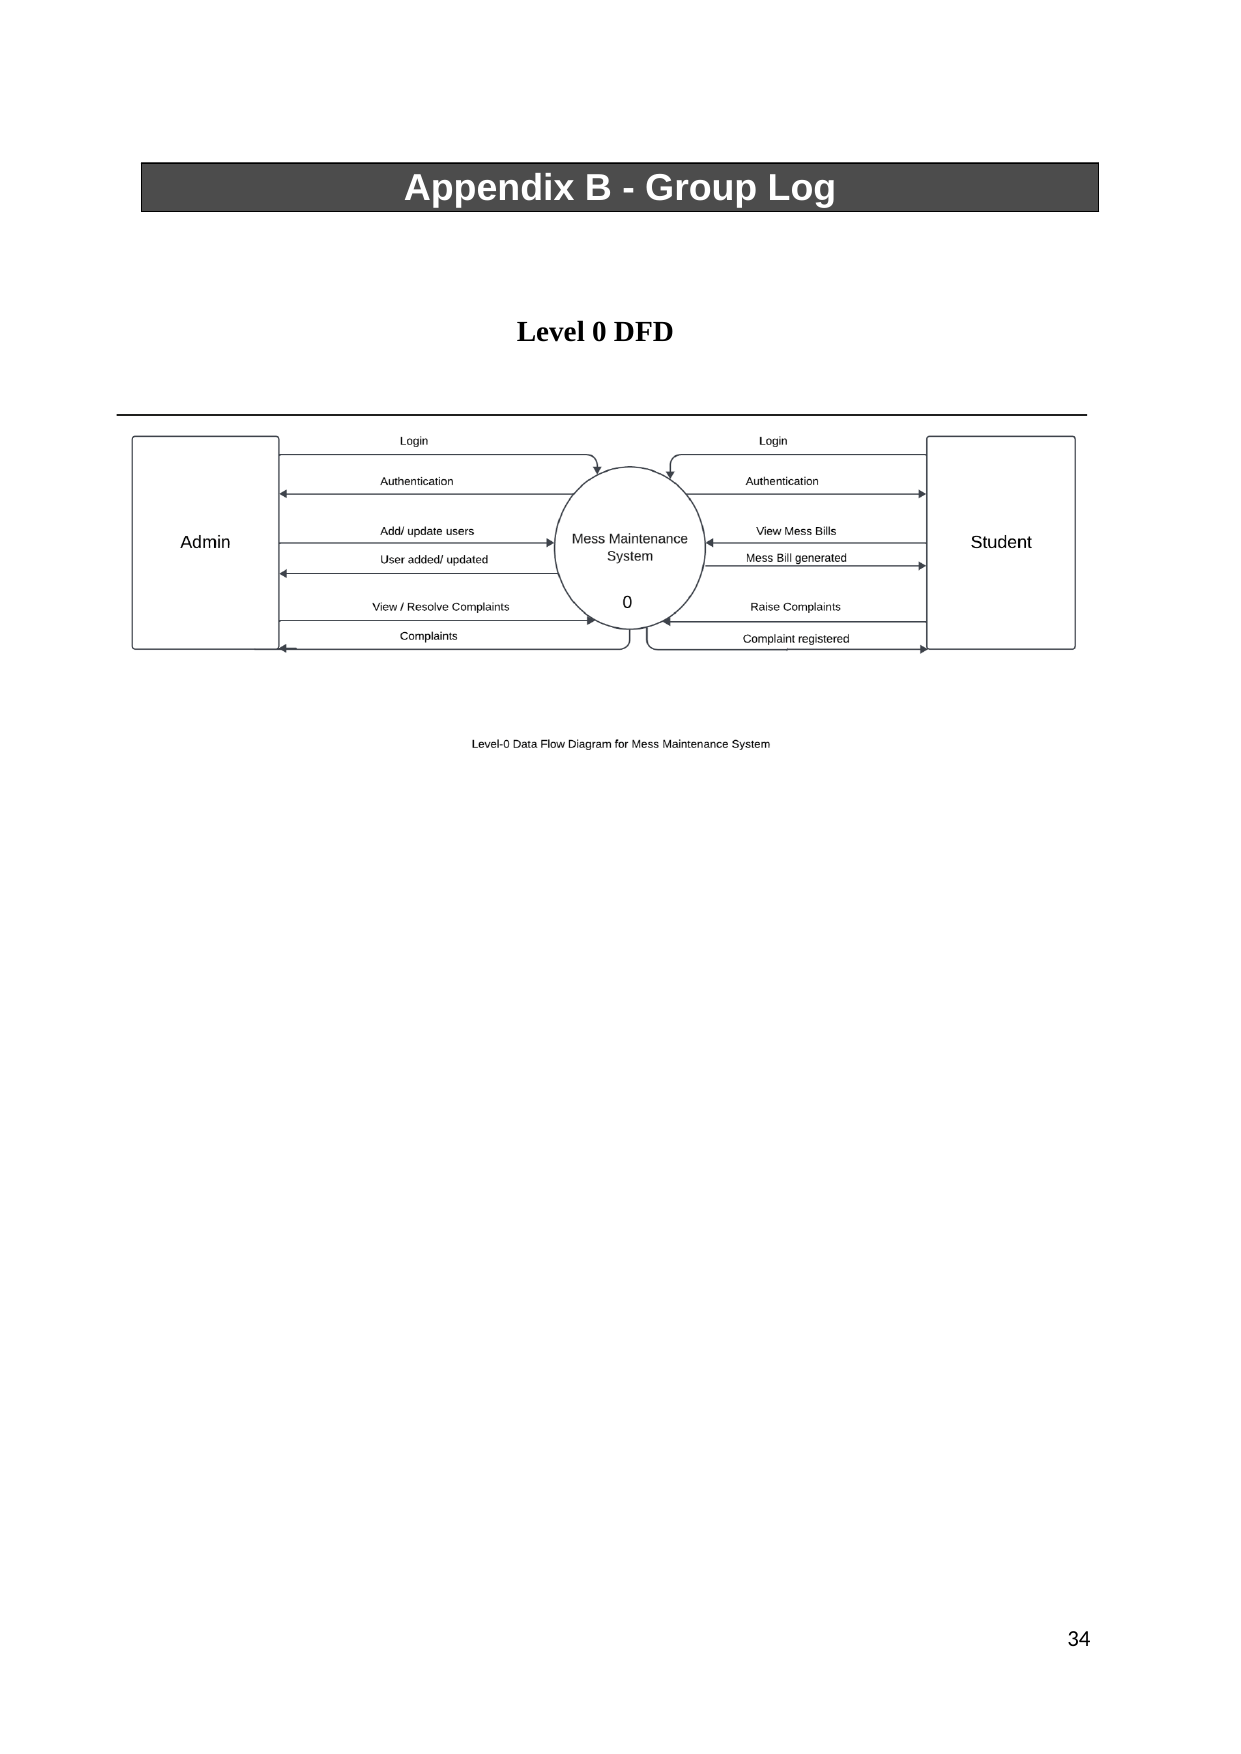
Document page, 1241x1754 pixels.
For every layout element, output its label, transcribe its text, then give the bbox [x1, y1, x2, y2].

picture [115, 414, 1087, 767]
list Level 0 DFD [225, 314, 1090, 347]
text Appendix B - Group Log [142, 164, 1098, 211]
